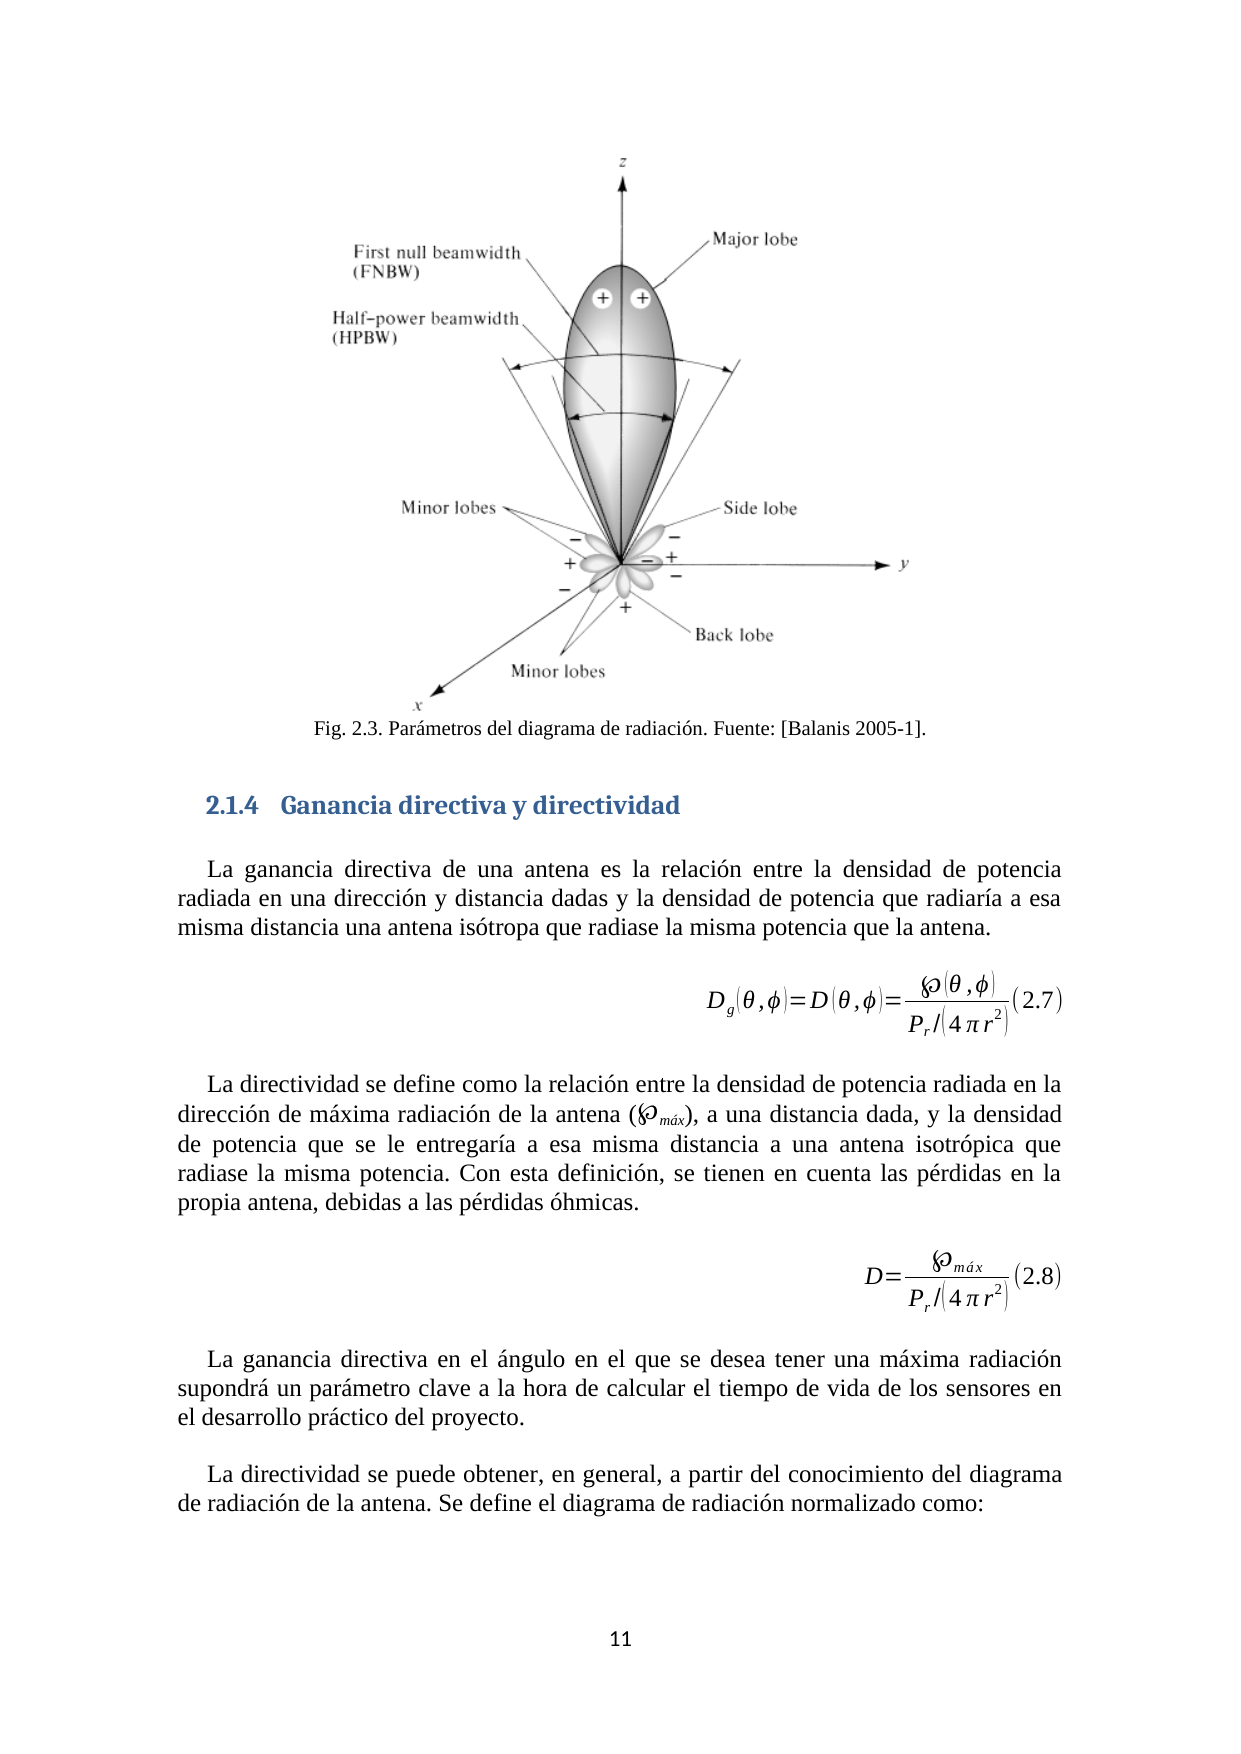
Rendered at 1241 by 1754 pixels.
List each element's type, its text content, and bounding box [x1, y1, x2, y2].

text La ganancia directiva de una antena es la relación entre la densidad de potencia radiada en una dirección y distancia dadas y la densidad de potencia que radiaría a esa misma distancia una antena isótropa que radiase la misma potencia que la antena. [177, 854, 1063, 941]
picture [310, 147, 930, 717]
text La directividad se puede obtener, en general, a partir del conocimiento del diagrama de radiación de la antena. Se define el diagrama de radiación normalizado como: [177, 1459, 1063, 1517]
text Fig. 2.3. Parámetros del diagrama de radiación. Fuente: [Balanis 2005-1]. [177, 716, 1063, 740]
text La ganancia directiva en el ángulo en el que se desea tener una máxima radiación supondrá un parámetro clave a la hora de calcular el tiempo de vida de los sensores en el desarrollo práctico del proyecto. [177, 1344, 1063, 1431]
text La directividad se define como la relación entre la densidad de potencia radiada en la dirección de máxima radiación de la antena (), a una distancia dada, y la densidad de potencia que se le entregaría a esa misma distancia a una antena isotrópica que radiase la misma potencia. Con esta definición, se tienen en cuenta las pérdidas en la propia antena, debidas a las pérdidas óhmicas. [177, 1069, 1063, 1215]
subtitle Ganancia directiva y directividad [206, 790, 1063, 821]
